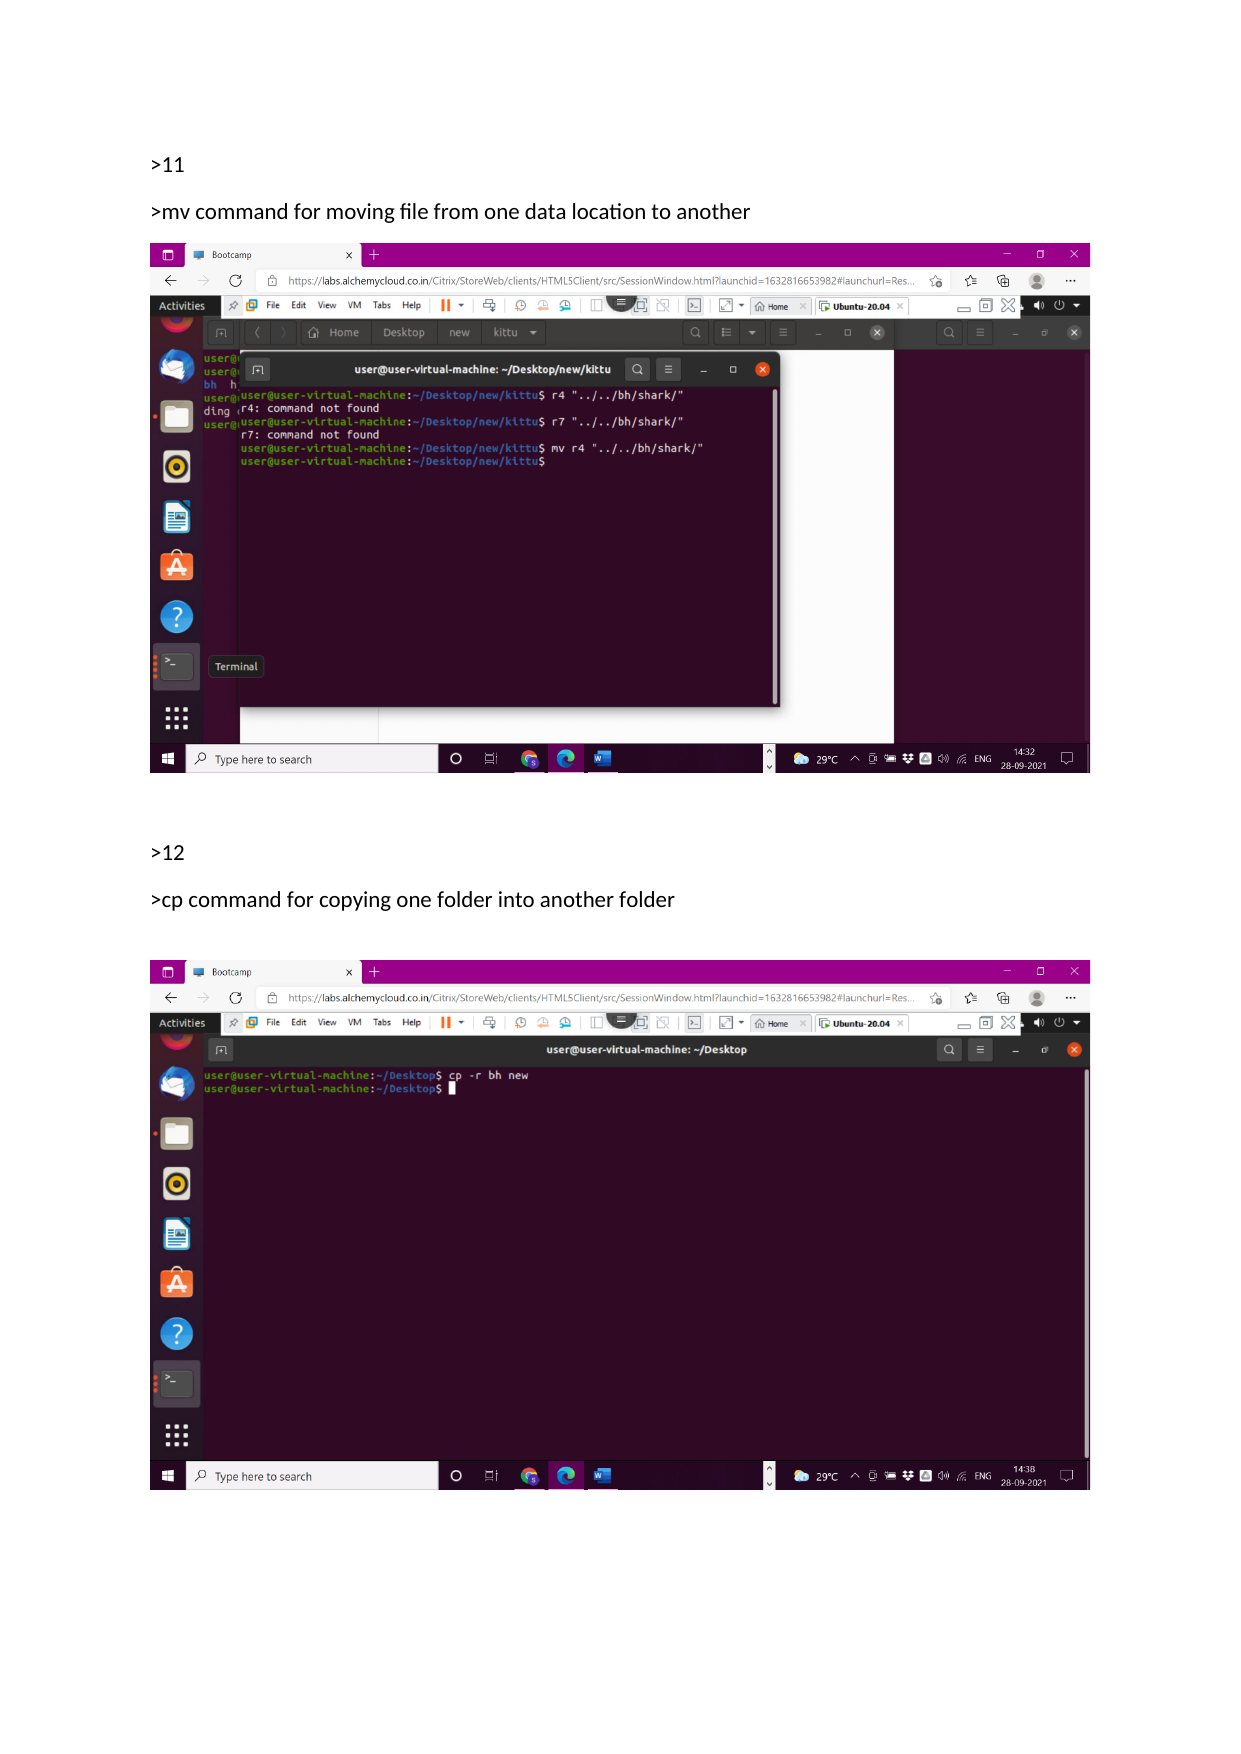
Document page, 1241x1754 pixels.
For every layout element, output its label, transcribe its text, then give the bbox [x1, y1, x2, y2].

text >12 [150, 838, 1090, 866]
picture [150, 960, 1091, 1490]
picture [150, 243, 1091, 773]
text >cp command for copying one folder into another folder [150, 885, 1090, 913]
text >mv command for moving file from one data location to another [150, 197, 1090, 225]
text >11 [150, 150, 1090, 178]
